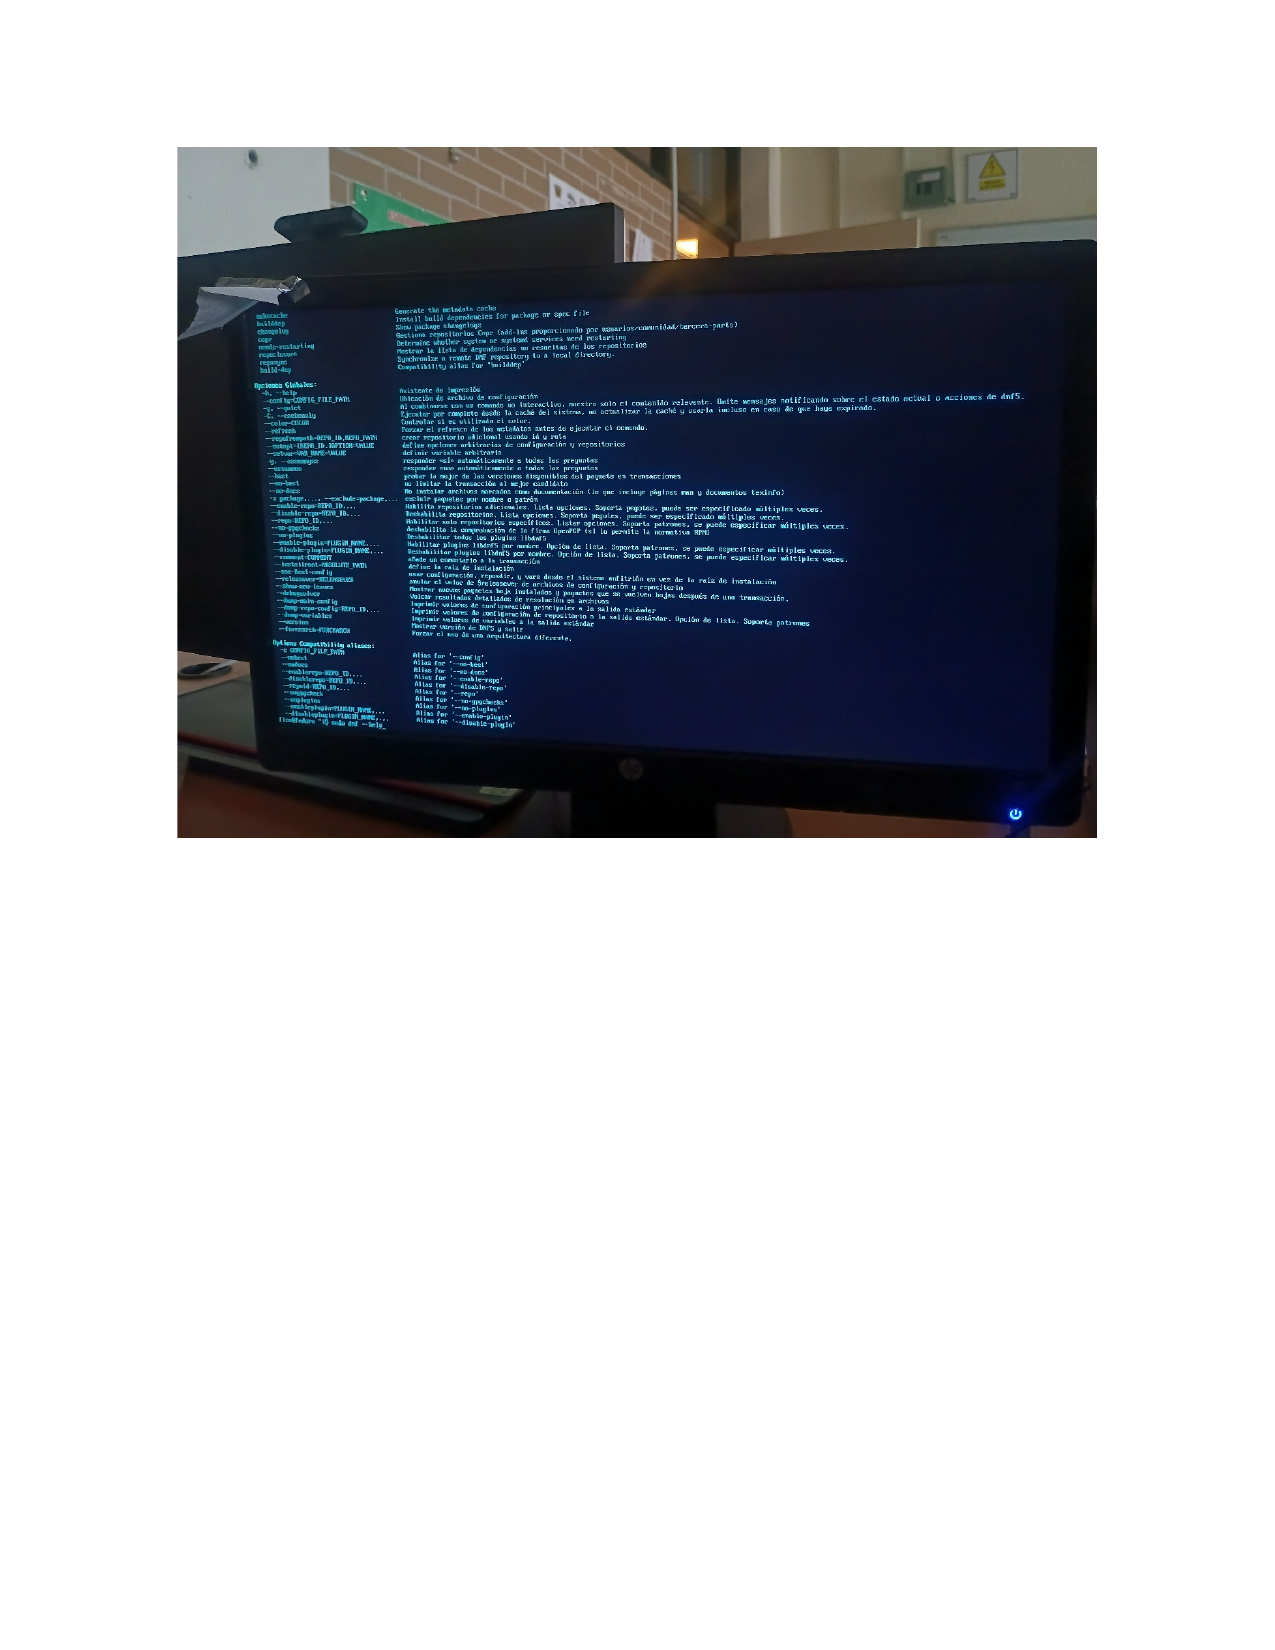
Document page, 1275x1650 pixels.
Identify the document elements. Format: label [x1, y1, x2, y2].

picture [177, 147, 1097, 838]
